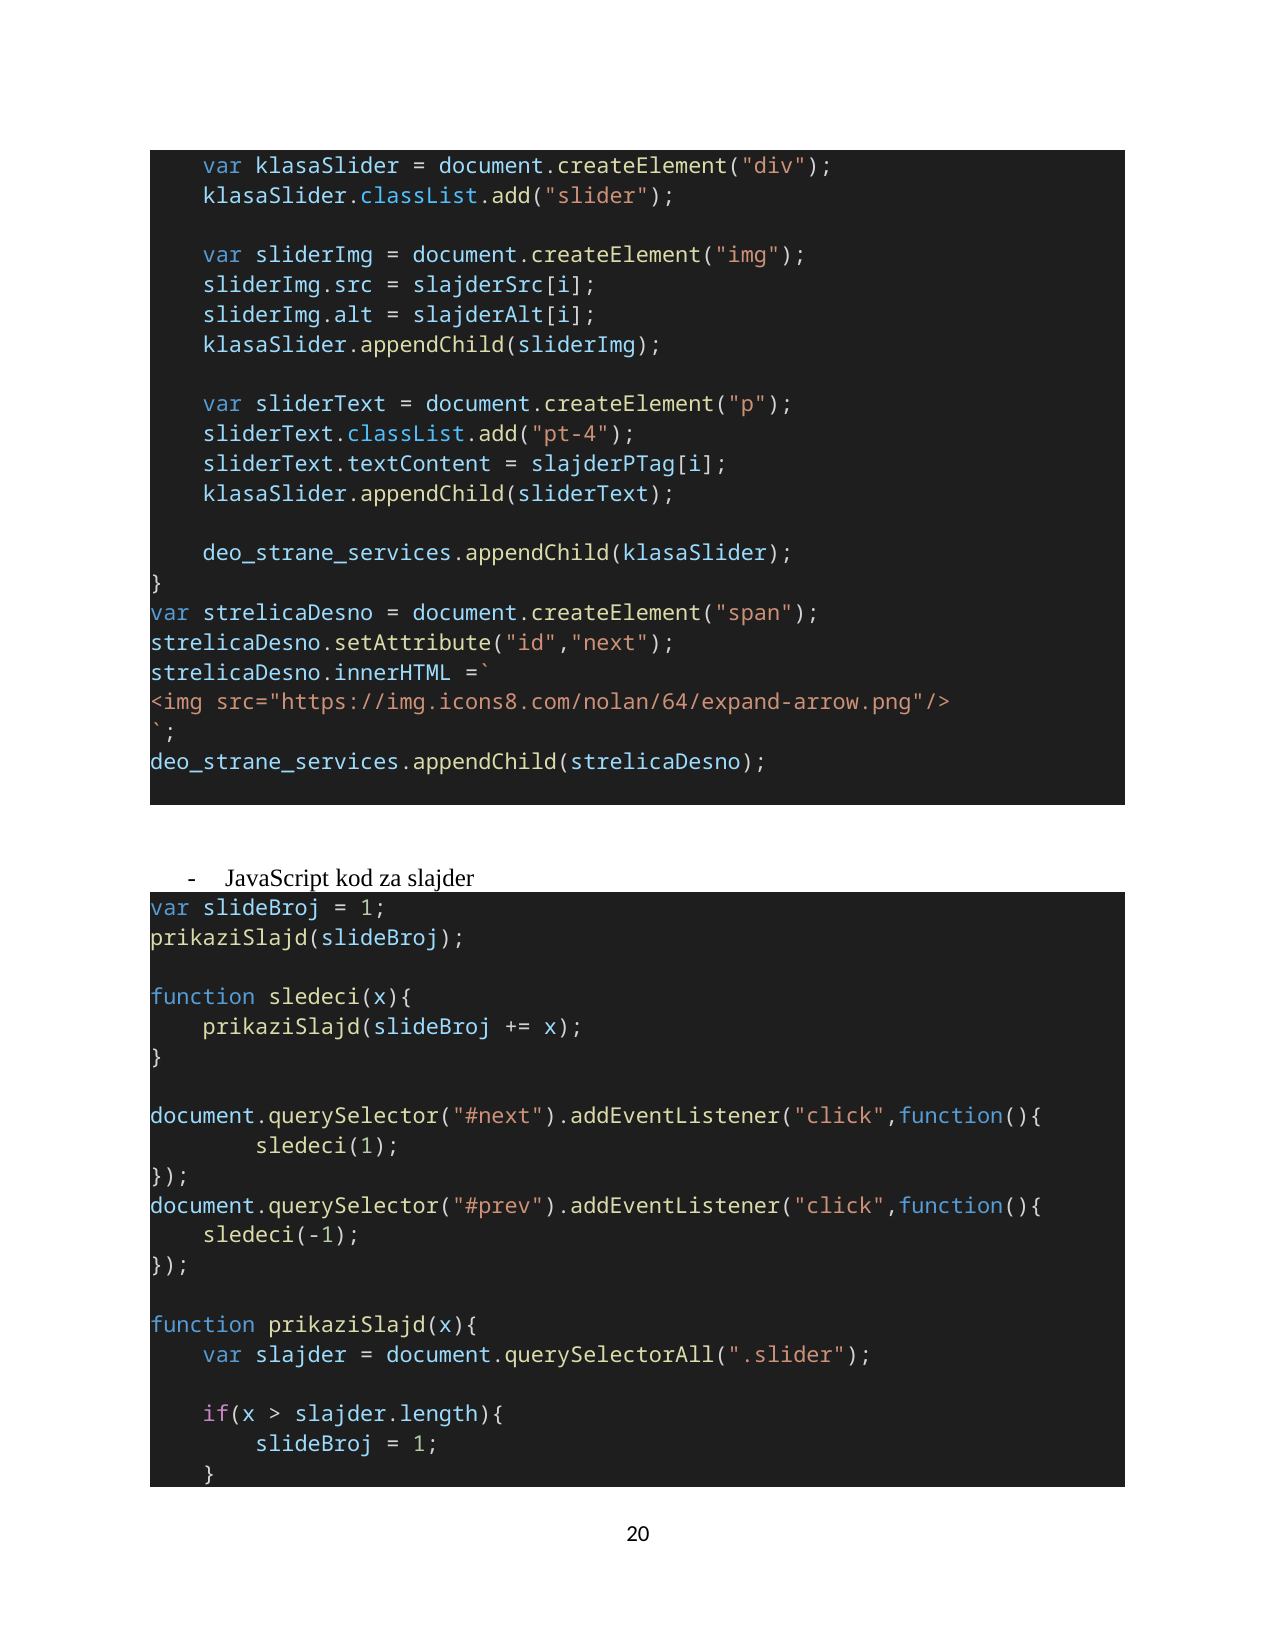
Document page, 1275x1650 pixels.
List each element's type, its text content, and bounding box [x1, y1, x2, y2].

text function sledeci(x){ [150, 981, 1125, 1011]
text strelicaDesno.innerHTML =` [150, 656, 1125, 686]
text klasaSlider.classList.add("slider"); [150, 180, 1125, 209]
text var sliderImg = document.createElement("img"); [150, 239, 1125, 269]
list JavaScript kod za slajder [187, 863, 1125, 892]
text document.querySelector("#next").addEventListener("click",function(){ [150, 1100, 1125, 1130]
text if(x > slajder.length){ [150, 1398, 1125, 1428]
text klasaSlider.appendChild(sliderText); [150, 478, 1125, 507]
text var strelicaDesno = document.createElement("span"); [150, 597, 1125, 627]
text sliderImg.src = slajderSrc[i]; [150, 269, 1125, 299]
text prikaziSlajd(slideBroj); [150, 921, 1125, 951]
text }); [150, 1160, 1125, 1189]
text <img src="https://img.icons8.com/nolan/64/expand-arrow.png"/> [150, 686, 1125, 716]
text document.querySelector("#prev").addEventListener("click",function(){ [150, 1189, 1125, 1219]
text var slajder = document.querySelectorAll(".slider"); [150, 1338, 1125, 1368]
text } [150, 567, 1125, 597]
text strelicaDesno.setAttribute("id","next"); [150, 627, 1125, 656]
text sliderText.textContent = slajderPTag[i]; [150, 448, 1125, 478]
text function prikaziSlajd(x){ [150, 1309, 1125, 1338]
text var slideBroj = 1; [150, 892, 1125, 921]
text var sliderText = document.createElement("p"); [150, 388, 1125, 418]
text deo_strane_services.appendChild(strelicaDesno); [150, 746, 1125, 776]
text sledeci(1); [150, 1130, 1125, 1160]
text `; [150, 716, 1125, 746]
text sliderImg.alt = slajderAlt[i]; [150, 299, 1125, 329]
text deo_strane_services.appendChild(klasaSlider); [150, 537, 1125, 567]
text } [150, 1458, 1125, 1487]
text klasaSlider.appendChild(sliderImg); [150, 329, 1125, 358]
text }); [150, 1249, 1125, 1279]
text prikaziSlajd(slideBroj += x); [150, 1011, 1125, 1041]
text } [150, 1041, 1125, 1070]
text sliderText.classList.add("pt-4"); [150, 418, 1125, 448]
text slideBroj = 1; [150, 1428, 1125, 1458]
text var klasaSlider = document.createElement("div"); [150, 150, 1125, 180]
text sledeci(-1); [150, 1219, 1125, 1249]
